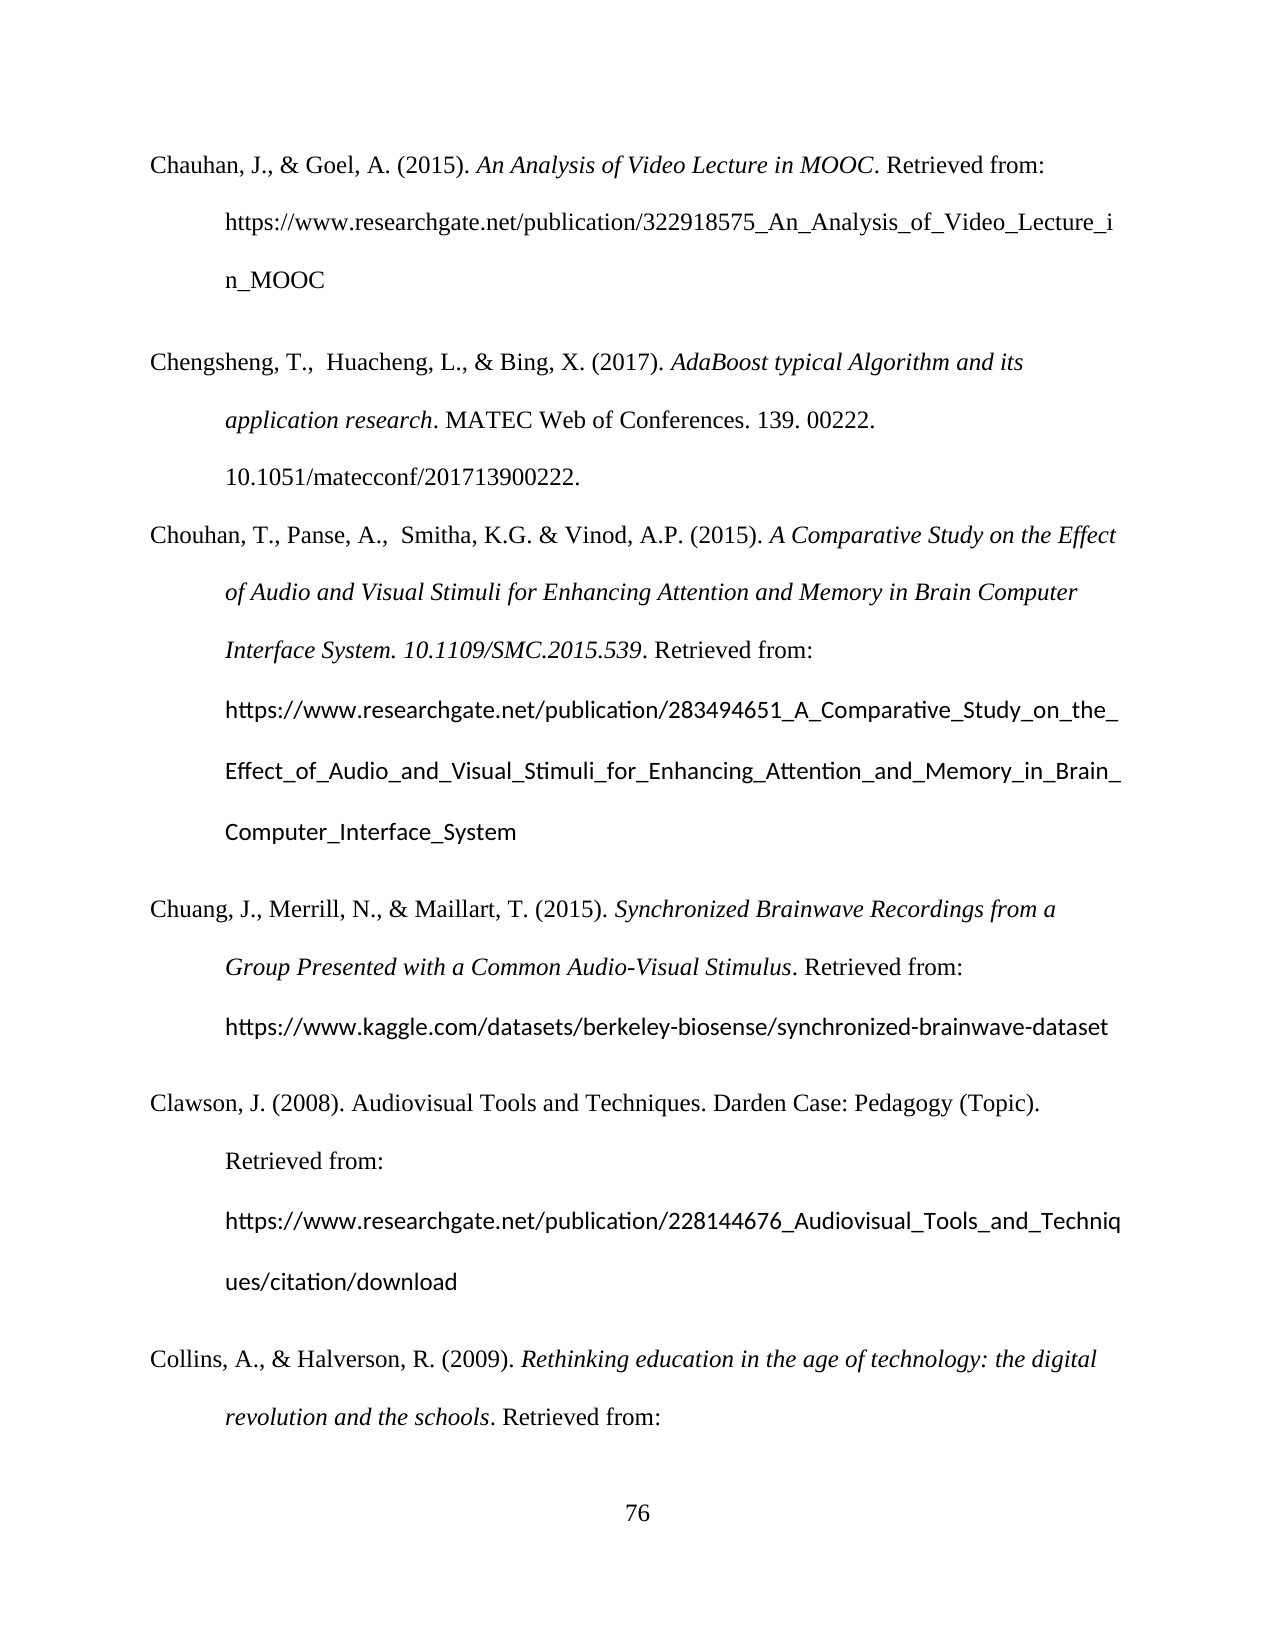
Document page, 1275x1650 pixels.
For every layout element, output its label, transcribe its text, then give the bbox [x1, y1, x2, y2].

text Clawson, J. (2008). Audiovisual Tools and Techniques. Darden Case: Pedagogy (Topic). Retrieved from: https://www.researchgate.net/publication/228144676_Audiovisual_Tools_and_Techniques/citation/download [150, 1088, 1125, 1297]
text Chuang, J., Merrill, N., & Maillart, T. (2015). Synchronized Brainwave Recordings from a Group Presented with a Common Audio-Visual Stimulus. Retrieved from: https://www.kaggle.com/datasets/berkeley-biosense/synchronized-brainwave-dataset [150, 894, 1125, 1041]
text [150, 1344, 1125, 1430]
subtitle Chengsheng, T., Huacheng, L., & Bing, X. (2017). AdaBoost typical Algorithm and its application research. MATEC Web of Conferences. 139. 00222. 10.1051/matecconf/201713900222. [150, 347, 1125, 491]
text Chauhan, J., & Goel, A. (2015). An Analysis of Video Lecture in MOOC. Retrieved from: https://www.researchgate.net/publication/322918575_An_Analysis_of_Video_Lecture_in_MOOC [150, 150, 1125, 294]
text Chouhan, T., Panse, A., Smitha, K.G. & Vinod, A.P. (2015). A Comparative Study on the Effect of Audio and Visual Stimuli for Enhancing Attention and Memory in Brain Computer Interface System. 10.1109/SMC.2015.539. Retrieved from: https://www.researchgate.net/publication/283494651_A_Comparative_Study_on_the_Effect_of_Audio_and_Visual_Stimuli_for_Enhancing_Attention_and_Memory_in_Brain_Computer_Interface_System [150, 520, 1125, 847]
